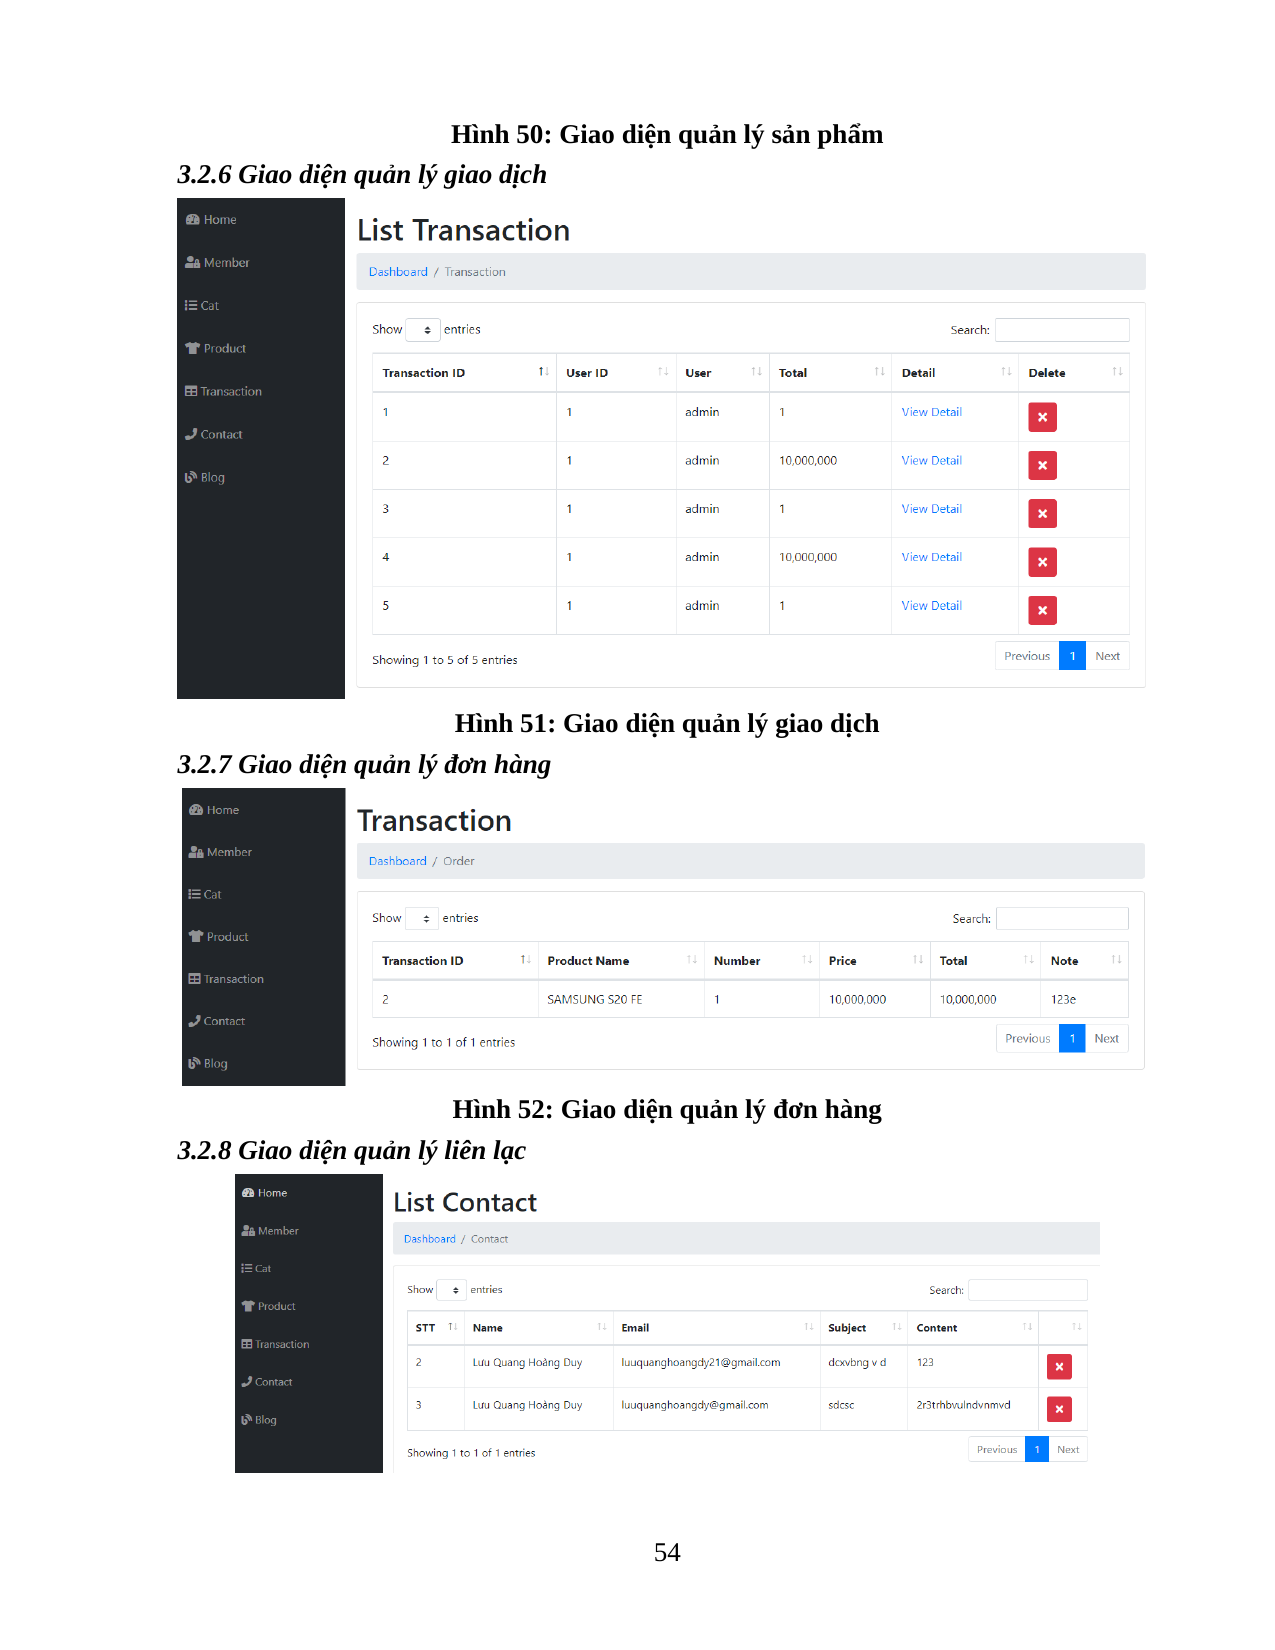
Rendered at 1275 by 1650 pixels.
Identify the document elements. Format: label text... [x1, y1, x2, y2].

subtitle 3.2.6 Giao diện quản lý giao dịch [177, 158, 1157, 190]
picture [235, 1174, 1100, 1473]
subtitle 3.2.7 Giao diện quản lý đơn hàng [177, 748, 1157, 779]
subtitle Hình 52: Giao diện quản lý đơn hàng [177, 1093, 1157, 1125]
picture [182, 788, 1152, 1086]
picture [177, 198, 1146, 699]
subtitle Hình 50: Giao diện quản lý sản phẩm [177, 118, 1157, 149]
subtitle 3.2.8 Giao diện quản lý liên lạc [177, 1134, 1157, 1165]
subtitle Hình 51: Giao diện quản lý giao dịch [177, 707, 1157, 738]
